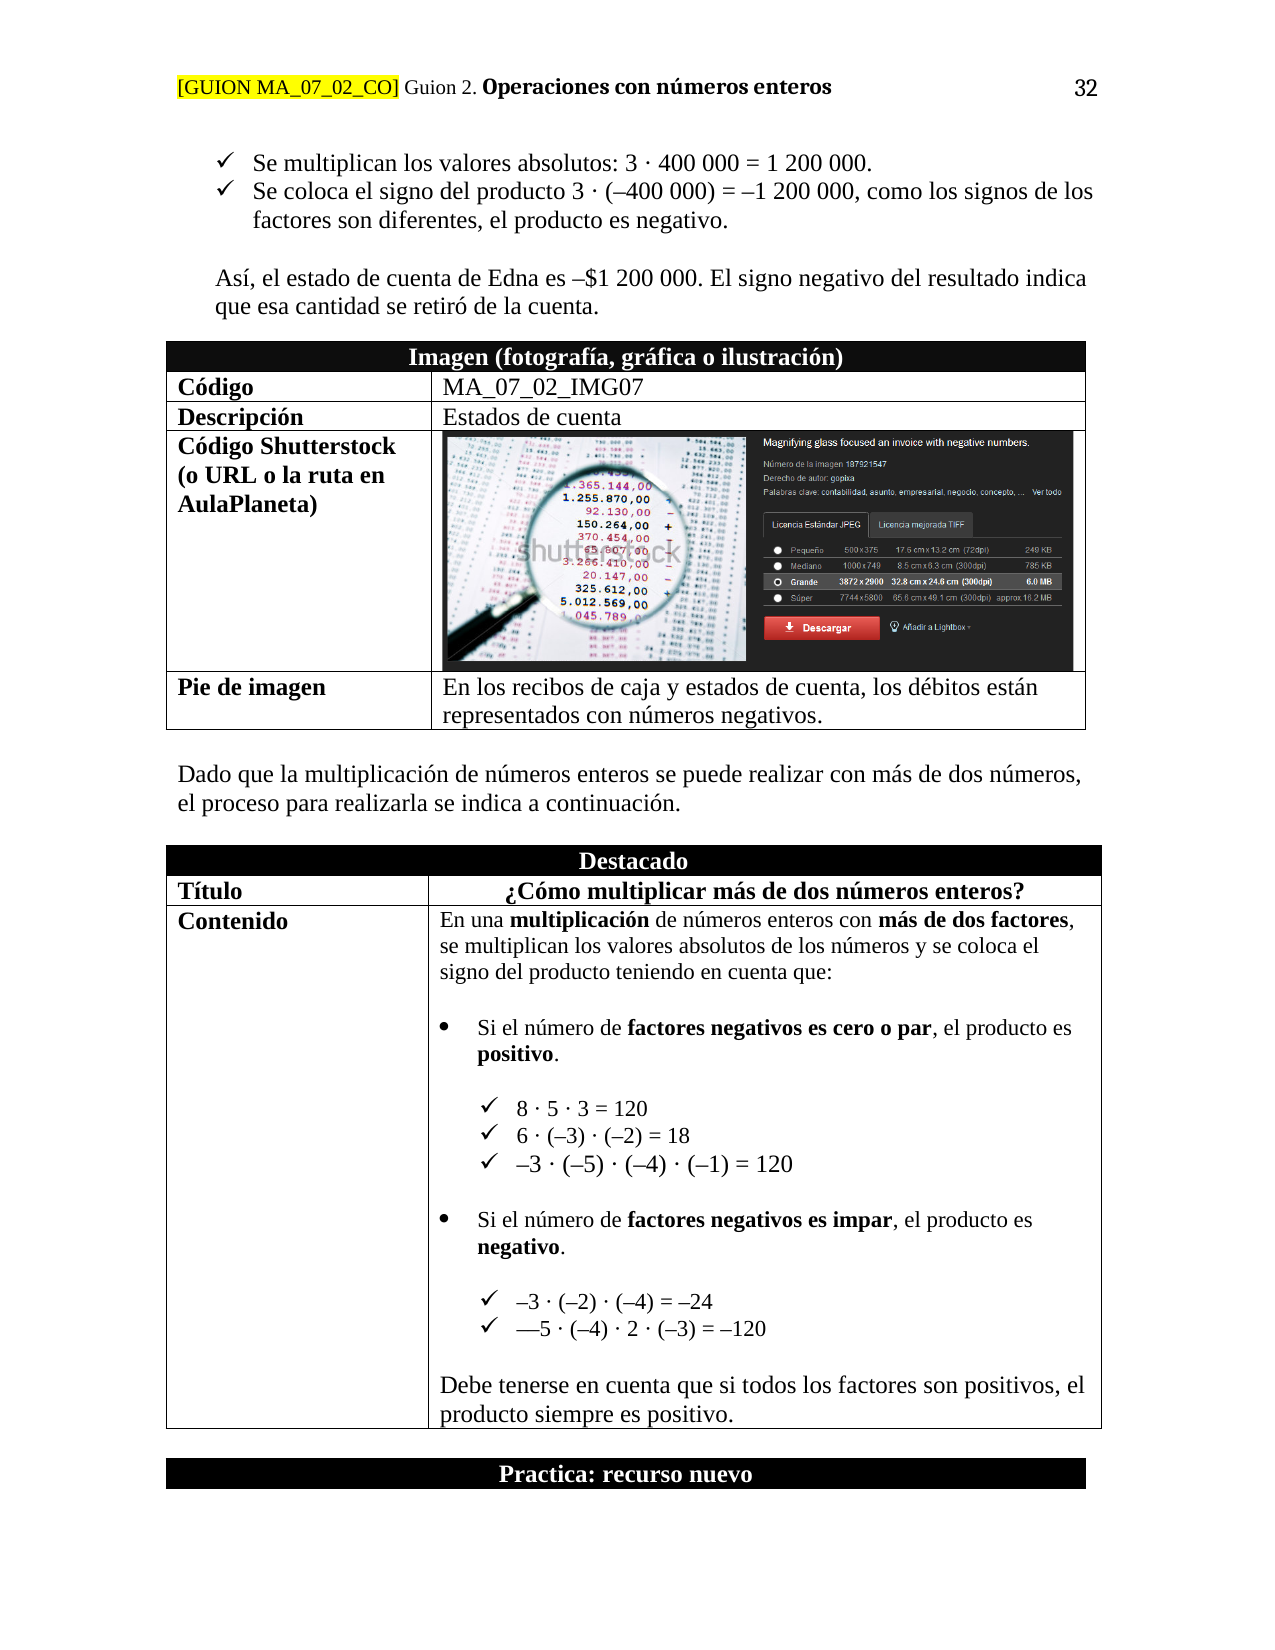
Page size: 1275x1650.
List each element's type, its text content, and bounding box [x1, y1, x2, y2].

picture [442, 431, 1074, 671]
table_cell [1074, 431, 1085, 671]
table_cell Descripción [167, 402, 431, 430]
table_header Practica: recurso nuevo [167, 1459, 1085, 1488]
list Así, el estado de cuenta de Edna es ‒$1 200 000. El signo negativo del resultado indica que esa cantidad se retiró de la cuenta. [215, 263, 1098, 320]
table_cell En una multiplicación de números enteros con más de dos factores, se multiplican los valores absolutos de los números y se coloca el signo del producto teniendo en cuenta que: Si el número de factores negativos es cero o par, el producto es positivo. 8 · 5 · 3 = 120 6 · (‒3) · (‒2) = 18 ‒3 · (‒5) · (‒4) · (‒1) = 120 Si el número de factores negativos es impar, el producto es negativo. ‒3 · (‒2) · (‒4) = ‒24 ‒‒5 · (‒4) · 2 · (‒3) = ‒120 Debe tenerse en cuenta que si todos los factores son positivos, el producto siempre es positivo. [429, 906, 1101, 1428]
table_cell Código [167, 372, 431, 401]
table_cell Estados de cuenta [432, 402, 1085, 430]
table_cell ¿Cómo multiplicar más de dos números enteros? [429, 876, 1101, 905]
table_header Destacado [167, 846, 1101, 875]
table_cell MA_07_02_IMG07 [432, 372, 1085, 401]
table_cell Título [167, 876, 428, 905]
table_cell En los recibos de caja y estados de cuenta, los débitos están representados con números negativos. [432, 672, 1085, 729]
list Se multiplican los valores absolutos: 3 · 400 000 = 1 200 000. [215, 148, 1098, 176]
table_cell Contenido [167, 906, 428, 1428]
table_cell Código Shutterstock (o URL o la ruta en AulaPlaneta) [167, 431, 431, 671]
table_header Imagen (fotografía, gráfica o ilustración) [167, 342, 1085, 371]
text Dado que la multiplicación de números enteros se puede realizar con más de dos números, el proceso para realizarla se indica a continuación. [177, 759, 1098, 816]
table_cell [432, 431, 442, 671]
list Se coloca el signo del producto 3 · (‒400 000) = ‒1 200 000, como los signos de los factores son diferentes, el producto es negativo. [215, 176, 1098, 234]
table_cell Pie de imagen [167, 672, 431, 729]
